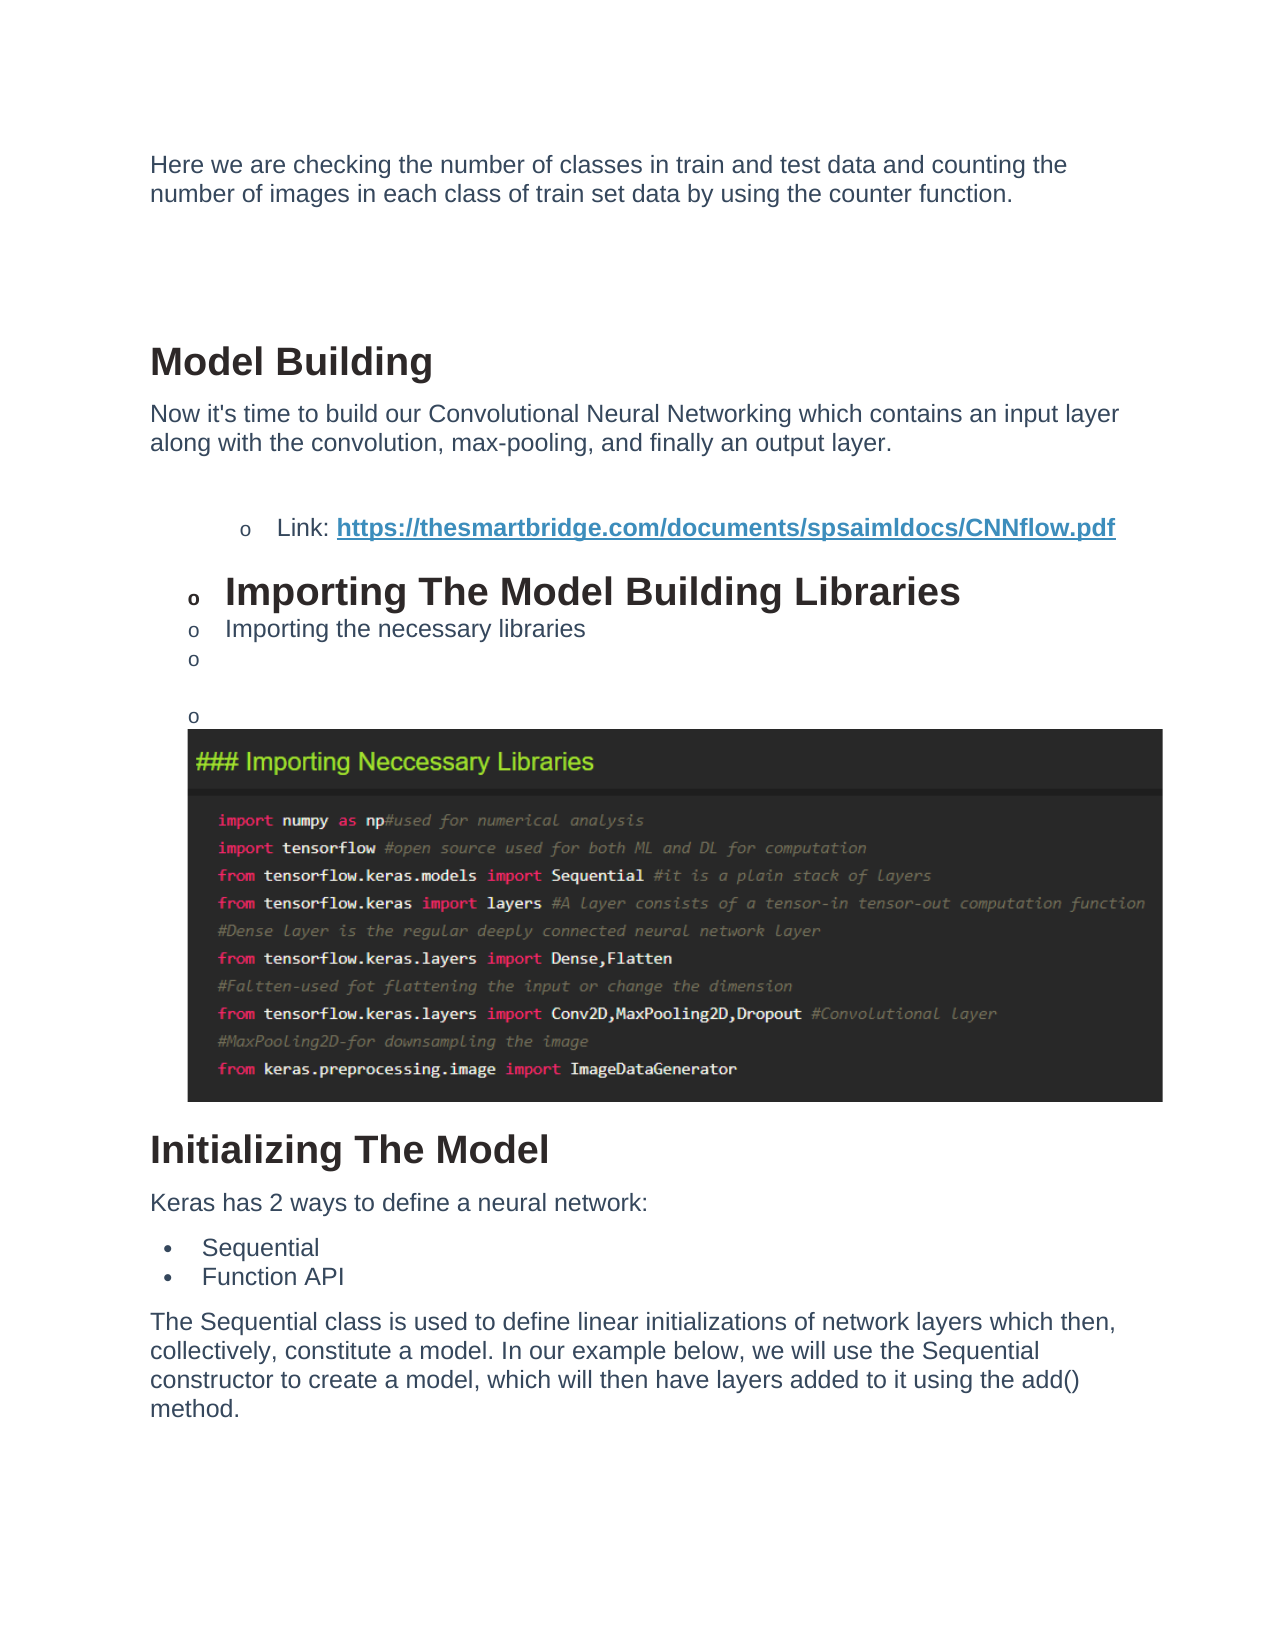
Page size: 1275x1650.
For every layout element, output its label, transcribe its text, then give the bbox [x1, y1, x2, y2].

list Function API [164, 1262, 1125, 1291]
text Initializing The Model [150, 1127, 1125, 1172]
list Importing The Model Building Libraries [187, 568, 1148, 614]
text Model Building [150, 324, 1125, 383]
list Link: https://thesmartbridge.com/documents/spsaimldocs/CNNflow.pdf [239, 513, 1125, 543]
text Keras has 2 ways to define a neural network: [150, 1188, 1125, 1217]
list Sequential [164, 1233, 1125, 1262]
text Here we are checking the number of classes in train and test data and counting the number of images in each class of train set data by using the counter function. [150, 150, 1125, 207]
picture [187, 729, 1163, 1102]
text The Sequential class is used to define linear initializations of network layers which then, collectively, constitute a model. In our example below, we will use the Sequential constructor to create a model, which will then have layers added to it using the add() method. [150, 1307, 1125, 1422]
text Now it's time to build our Convolutional Neural Networking which contains an input layer along with the convolution, max-pooling, and finally an output layer. [150, 399, 1125, 457]
list Importing the necessary libraries [187, 614, 1148, 643]
